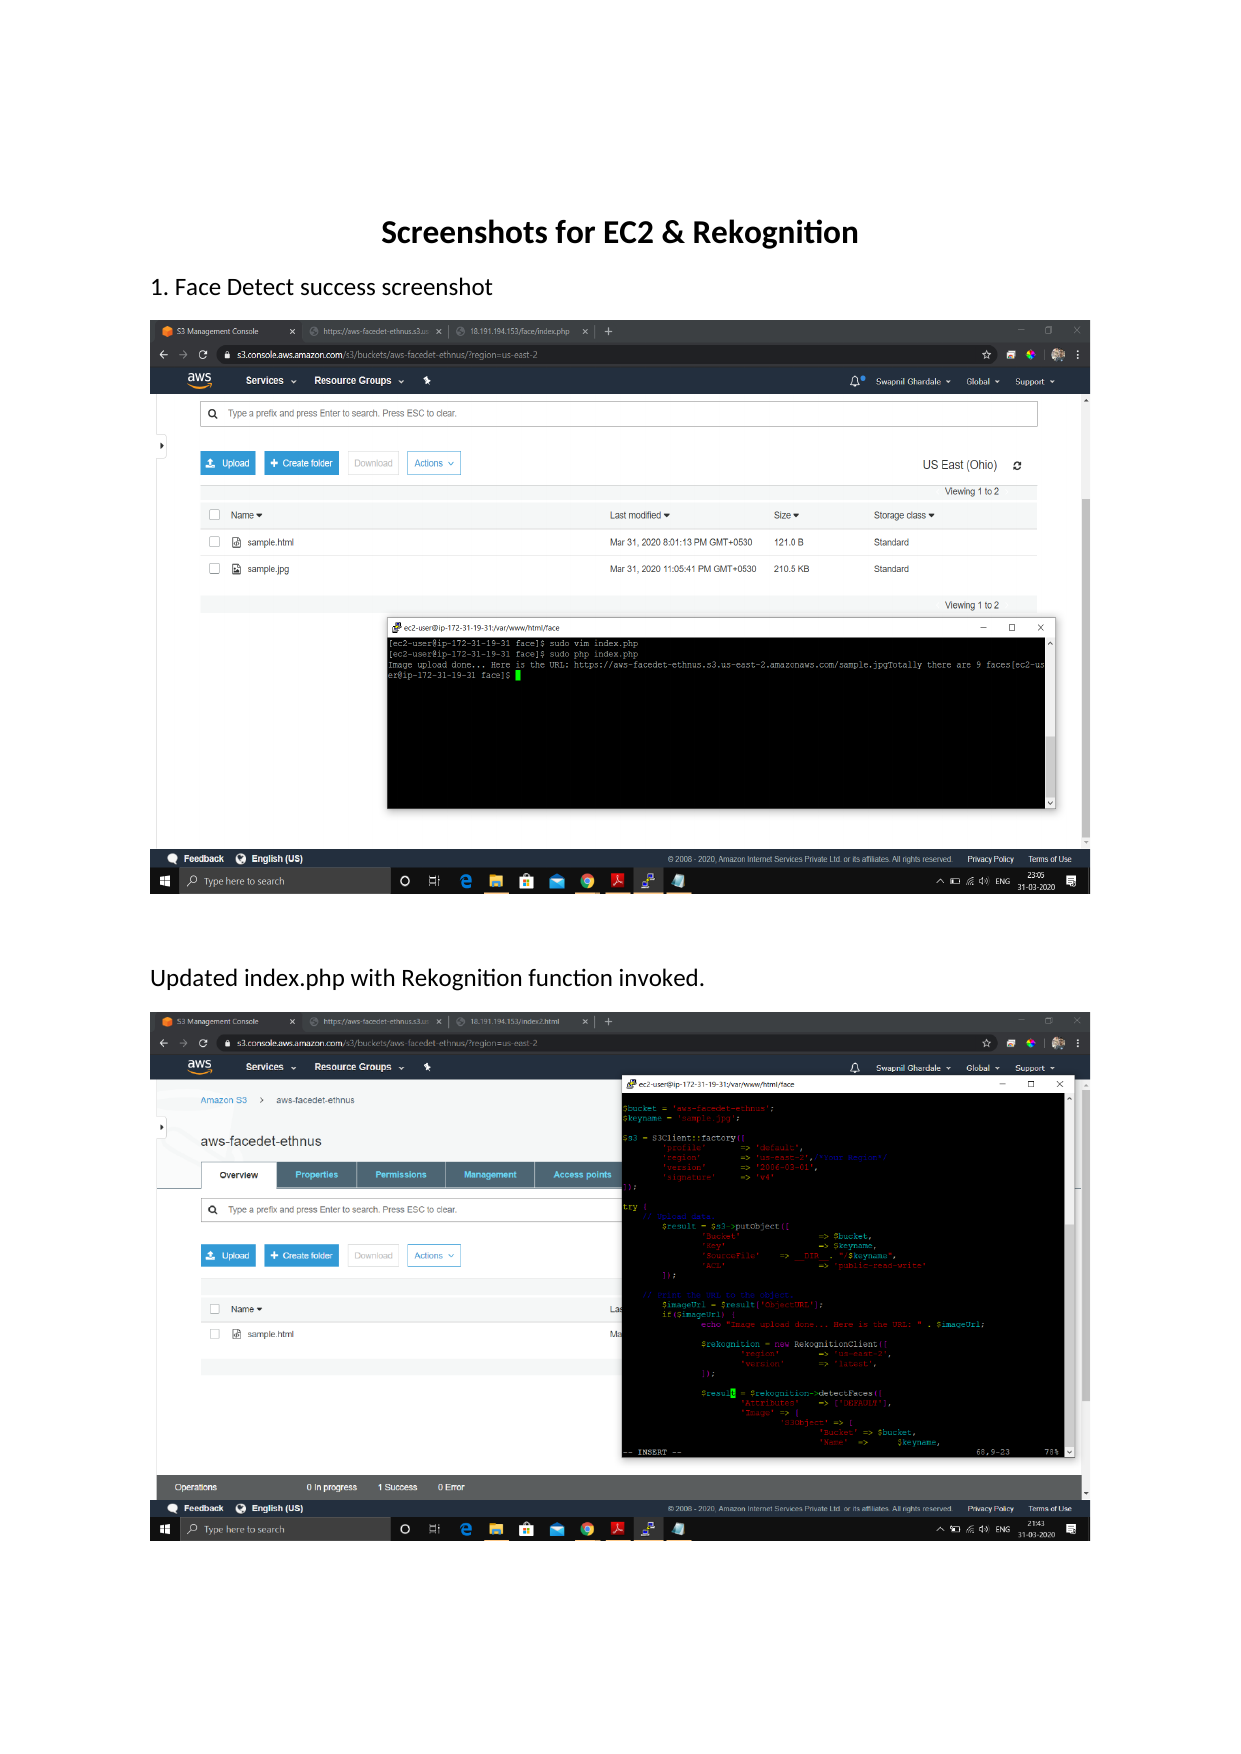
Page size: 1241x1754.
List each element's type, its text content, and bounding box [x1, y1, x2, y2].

text 1. Face Detect success screenshot [150, 271, 1090, 302]
picture [150, 1012, 1091, 1541]
text Screenshots for EC2 & Rekognition [150, 211, 1090, 251]
picture [150, 320, 1091, 894]
text Updated index.php with Rekognition function invoked. [150, 962, 1090, 993]
